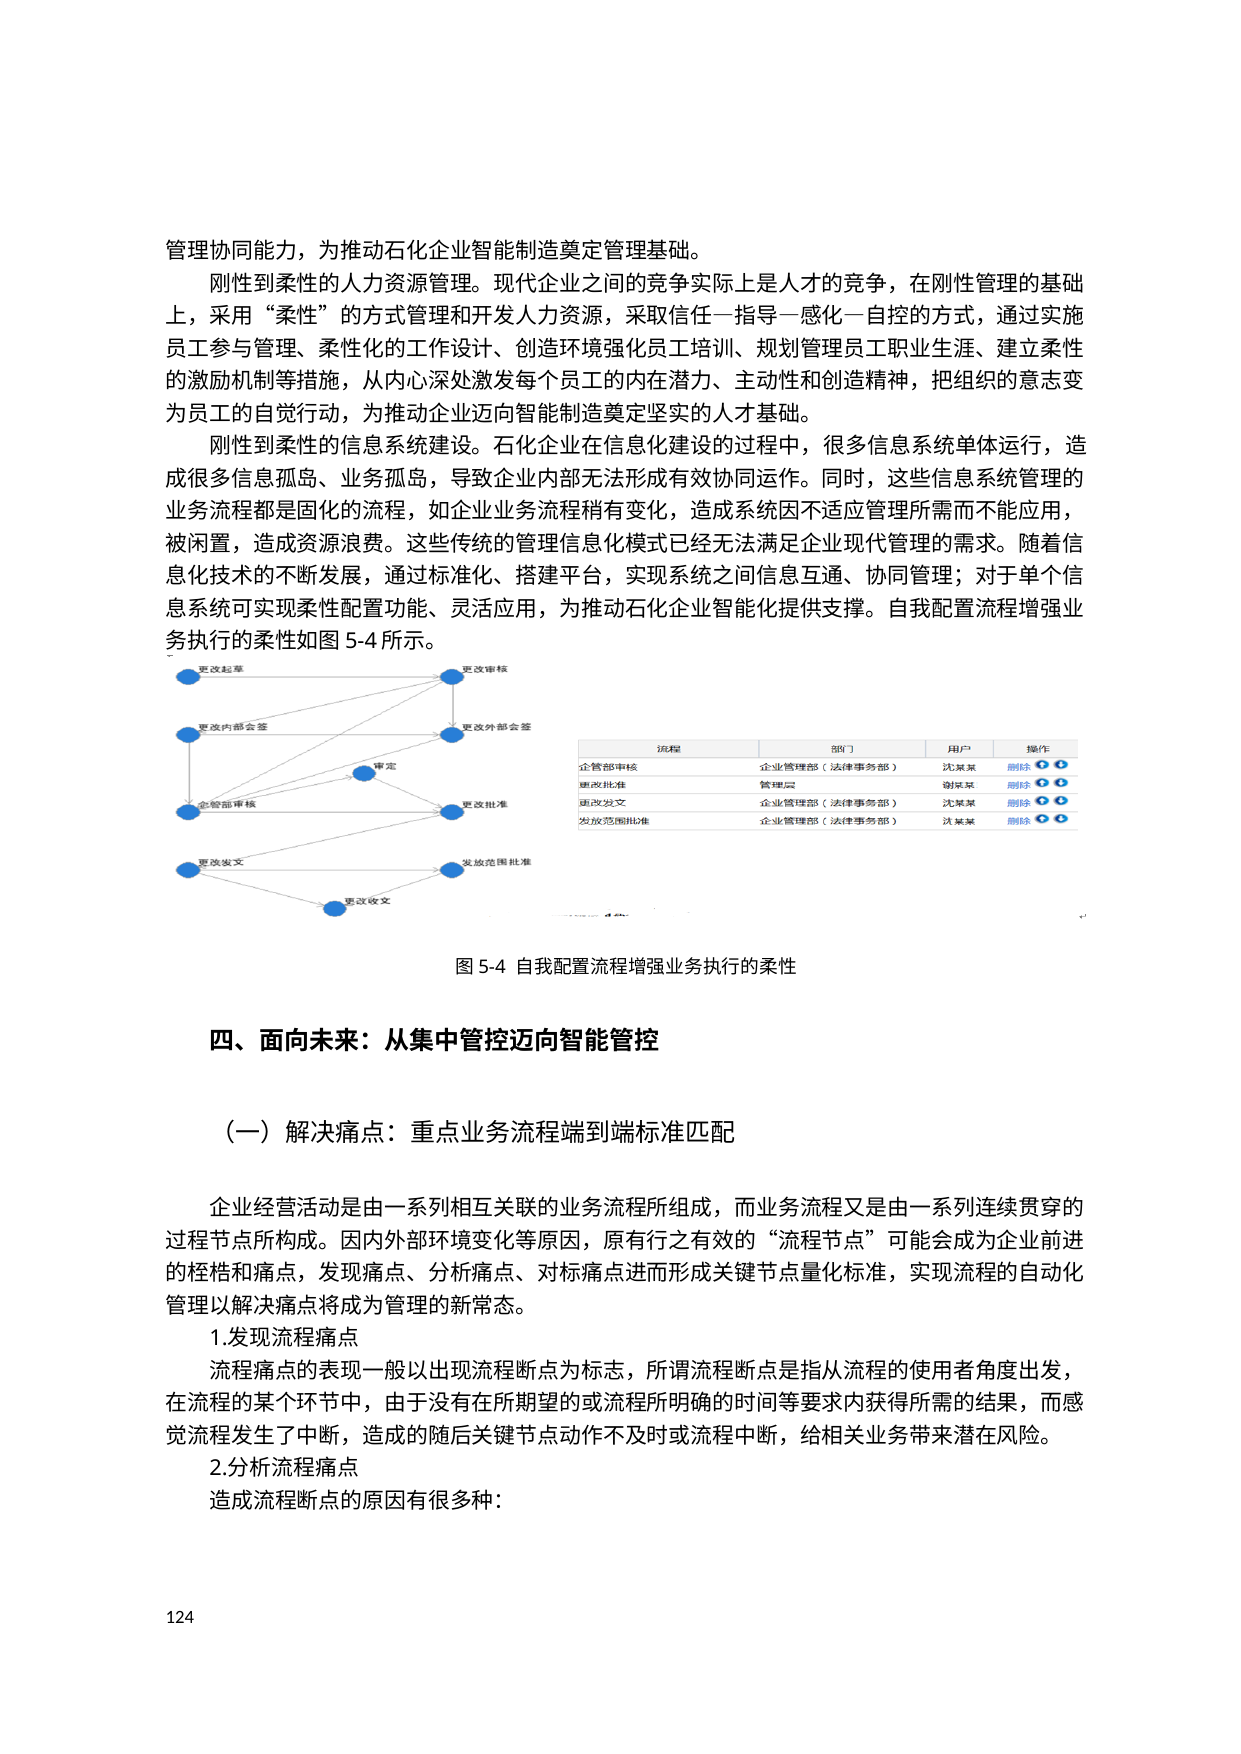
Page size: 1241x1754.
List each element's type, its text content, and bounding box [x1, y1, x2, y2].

subtitle 四、面向未来：从集中管控迈向智能管控 [165, 1006, 1087, 1071]
text 企业经营活动是由一系列相互关联的业务流程所组成，而业务流程又是由一系列连续贯穿的过程节点所构成。因内外部环境变化等原因，原有行之有效的“流程节点”可能会成为企业前进的桎梏和痛点，发现痛点、分析痛点、对标痛点进而形成关键节点量化标准，实现流程的自动化管理以解决痛点将成为管理的新常态。 [165, 1190, 1087, 1320]
text 1.发现流程痛点 [165, 1320, 1087, 1352]
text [165, 233, 1087, 265]
text 图5-4 自我配置流程增强业务执行的柔性 [165, 952, 1087, 979]
text 刚性到柔性的人力资源管理。现代企业之间的竞争实际上是人才的竞争，在刚性管理的基础上，采用“柔性”的方式管理和开发人力资源，采取信任—指导—感化—自控的方式，通过实施员工参与管理、柔性化的工作设计、创造环境强化员工培训、规划管理员工职业生涯、建立柔性的激励机制等措施，从内心深处激发每个员工的内在潜力、主动性和创造精神，把组织的意志变为员工的自觉行动，为推动企业迈向智能制造奠定坚实的人才基础。 [165, 265, 1087, 428]
subtitle （一）解决痛点：重点业务流程端到端标准匹配 [165, 1098, 1087, 1163]
text 造成流程断点的原因有很多种： [165, 1482, 1087, 1515]
text 流程痛点的表现一般以出现流程断点为标志，所谓流程断点是指从流程的使用者角度出发，在流程的某个环节中，由于没有在所期望的或流程所明确的时间等要求内获得所需的结果，而感觉流程发生了中断，造成的随后关键节点动作不及时或流程中断，给相关业务带来潜在风险。 [165, 1352, 1087, 1450]
text 2.分析流程痛点 [165, 1450, 1087, 1482]
text 刚性到柔性的信息系统建设。石化企业在信息化建设的过程中，很多信息系统单体运行，造成很多信息孤岛、业务孤岛，导致企业内部无法形成有效协同运作。同时，这些信息系统管理的业务流程都是固化的流程，如企业业务流程稍有变化，造成系统因不适应管理所需而不能应用，被闲置，造成资源浪费。这些传统的管理信息化模式已经无法满足企业现代管理的需求。随着信息化技术的不断发展，通过标准化、搭建平台，实现系统之间信息互通、协同管理；对于单个信息系统可实现柔性配置功能、灵活应用，为推动石化企业智能化提供支撑。自我配置流程增强业务执行的柔性如图5-4所示。 [165, 428, 1087, 655]
picture [165, 655, 1087, 952]
